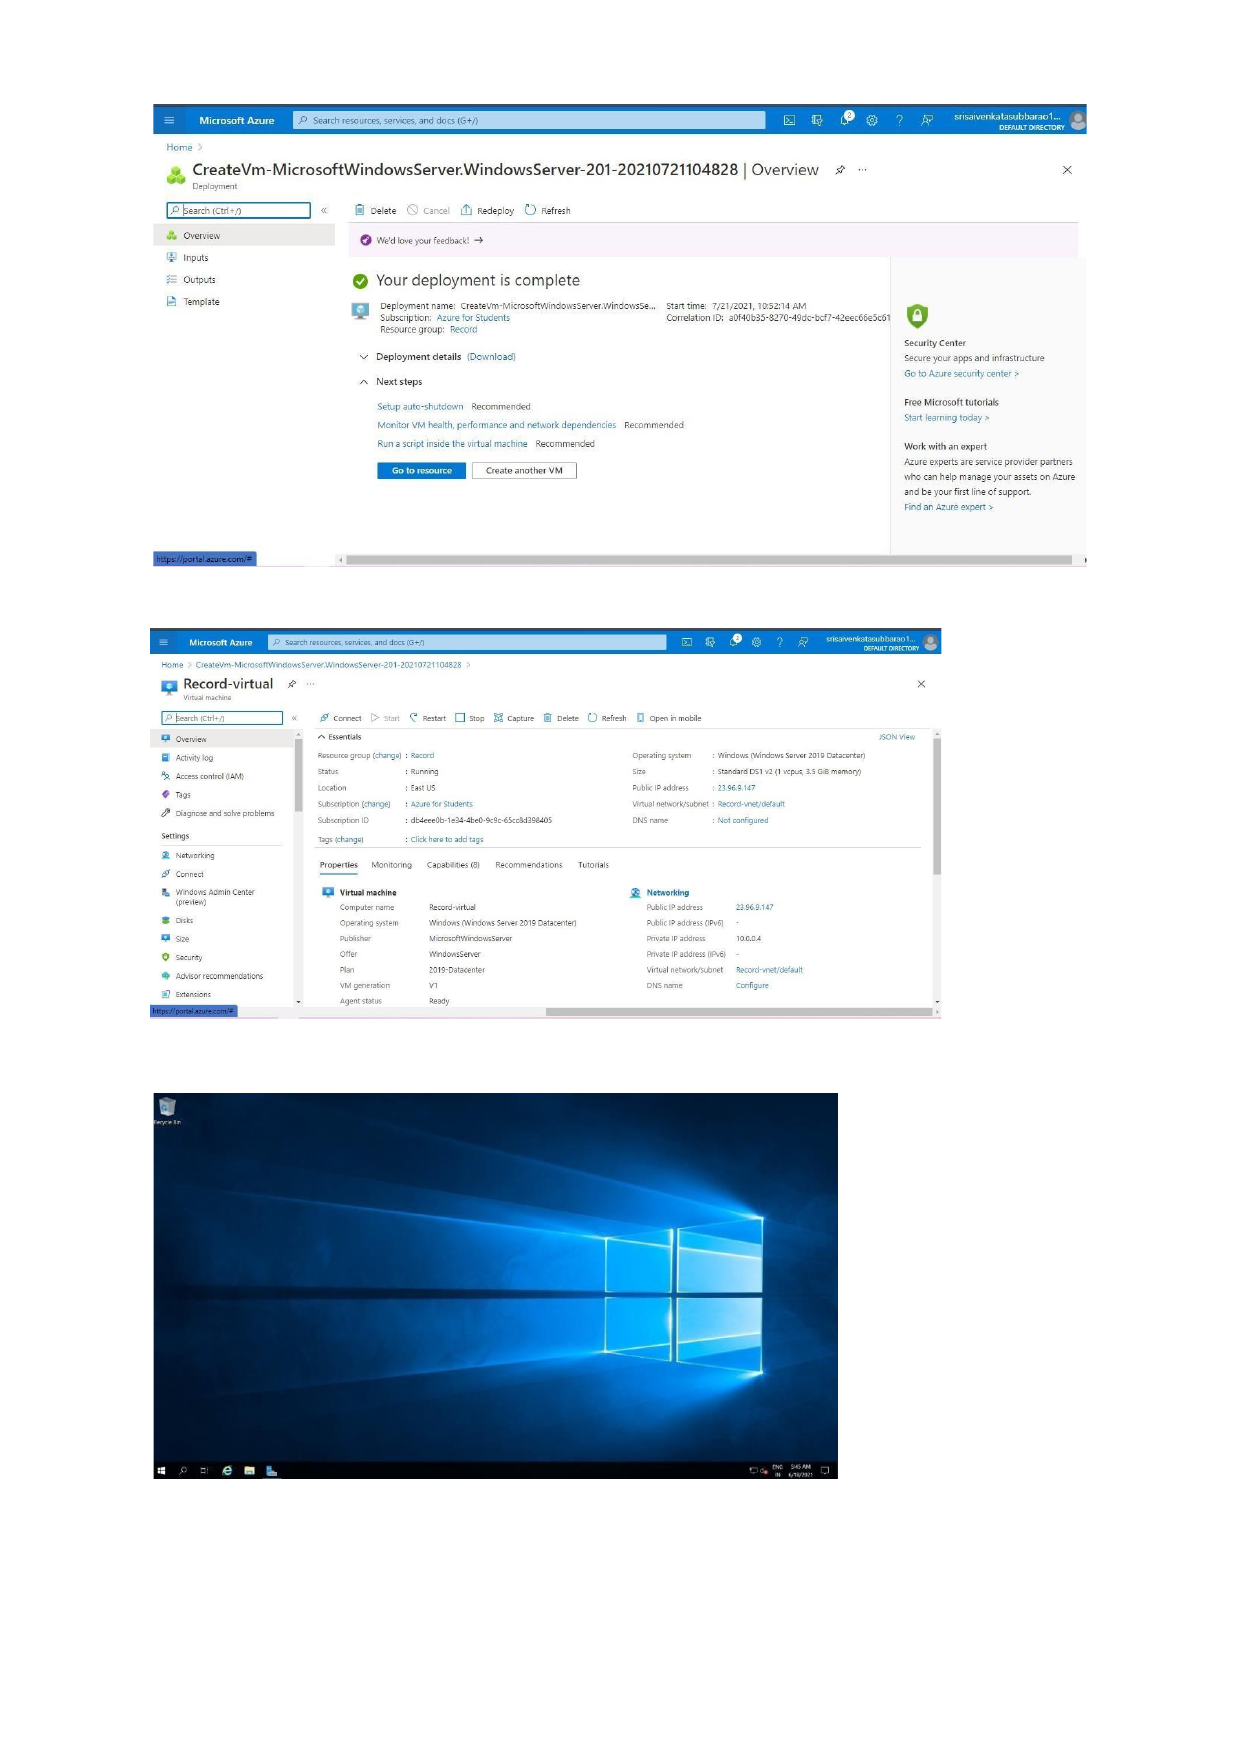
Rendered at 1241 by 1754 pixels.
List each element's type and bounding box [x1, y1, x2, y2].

picture [153, 104, 1087, 567]
picture [150, 628, 942, 1019]
picture [153, 1093, 838, 1479]
